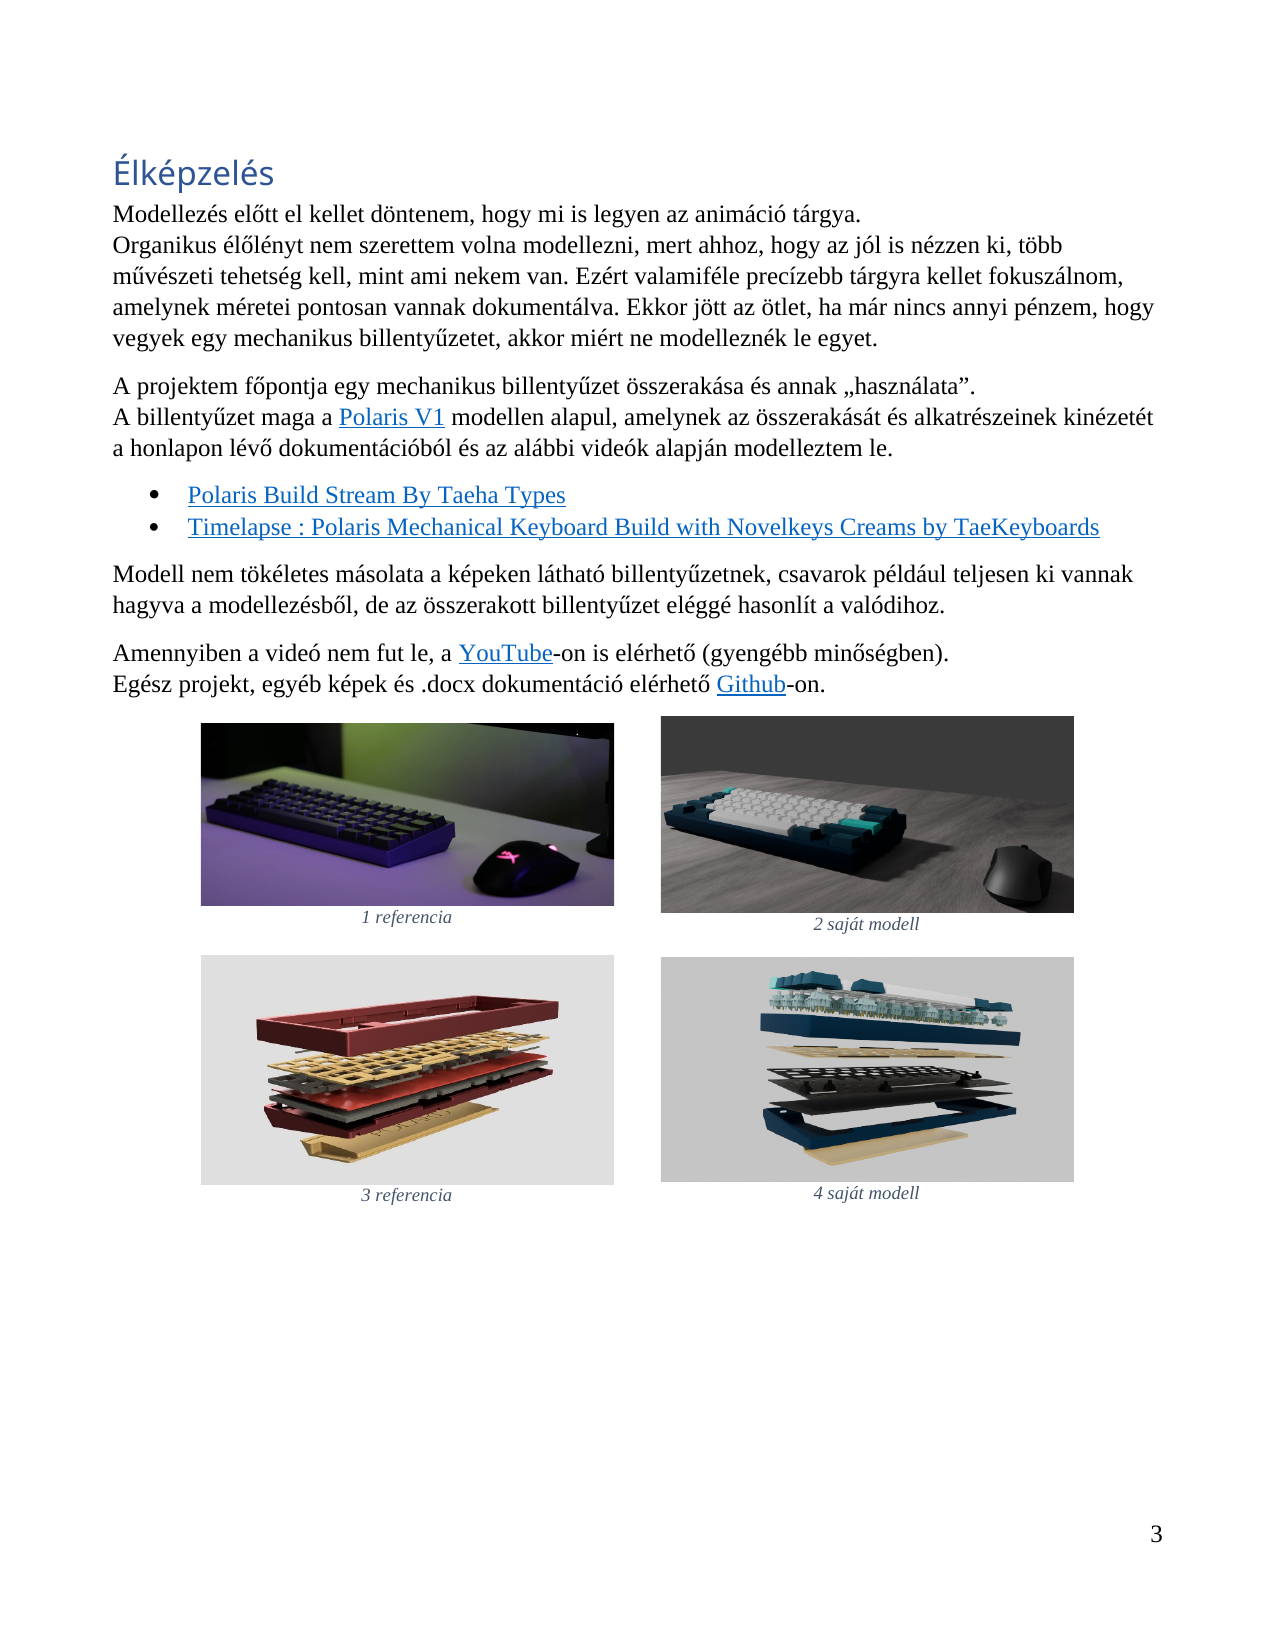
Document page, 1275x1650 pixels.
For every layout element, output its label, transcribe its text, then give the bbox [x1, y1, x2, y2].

text A projektem főpontja egy mechanikus billentyűzet összerakása és annak „használata”. A billentyűzet maga a Polaris V1 modellen alapul, amelynek az összerakását és alkatrészeinek kinézetét a honlapon lévő dokumentációból és az alábbi videók alapján modelleztem le. [112, 371, 1162, 462]
table_cell 4 saját modell [638, 955, 1097, 1227]
table_header 1 referencia [178, 717, 637, 955]
picture [201, 955, 615, 1185]
table_header 2 saját modell [638, 717, 1097, 955]
picture [200, 723, 615, 906]
text Amennyiben a videó nem fut le, a YouTube-on is elérhető (gyengébb minőségben). Egész projekt, egyéb képek és .docx dokumentáció elérhető Github-on. [112, 638, 1162, 698]
list Timelapse : Polaris Mechanical Keyboard Build with Novelkeys Creams by TaeKeyboards [150, 512, 1162, 540]
picture [660, 957, 1074, 1182]
list Polaris Build Stream By Taeha Types [150, 481, 1162, 509]
text Modell nem tökéletes másolata a képeken látható billentyűzetnek, csavarok például teljesen ki vannak hagyva a modellezésből, de az összerakott billentyűzet eléggé hasonlít a valódihoz. [112, 559, 1162, 619]
subtitle Élképzelés [112, 150, 1162, 195]
text Modellezés előtt el kellet döntenem, hogy mi is legyen az animáció tárgya. Organikus élőlényt nem szerettem volna modellezni, mert ahhoz, hogy az jól is nézzen ki, több művészeti tehetség kell, mint ami nekem van. Ezért valamiféle precízebb tárgyra kellet fokuszálnom, amelynek méretei pontosan vannak dokumentálva. Ekkor jött az ötlet, ha már nincs annyi pénzem, hogy vegyek egy mechanikus billentyűzetet, akkor miért ne modelleznék le egyet. [112, 199, 1162, 352]
table_cell 3 referencia [178, 955, 637, 1227]
picture [660, 716, 1074, 913]
